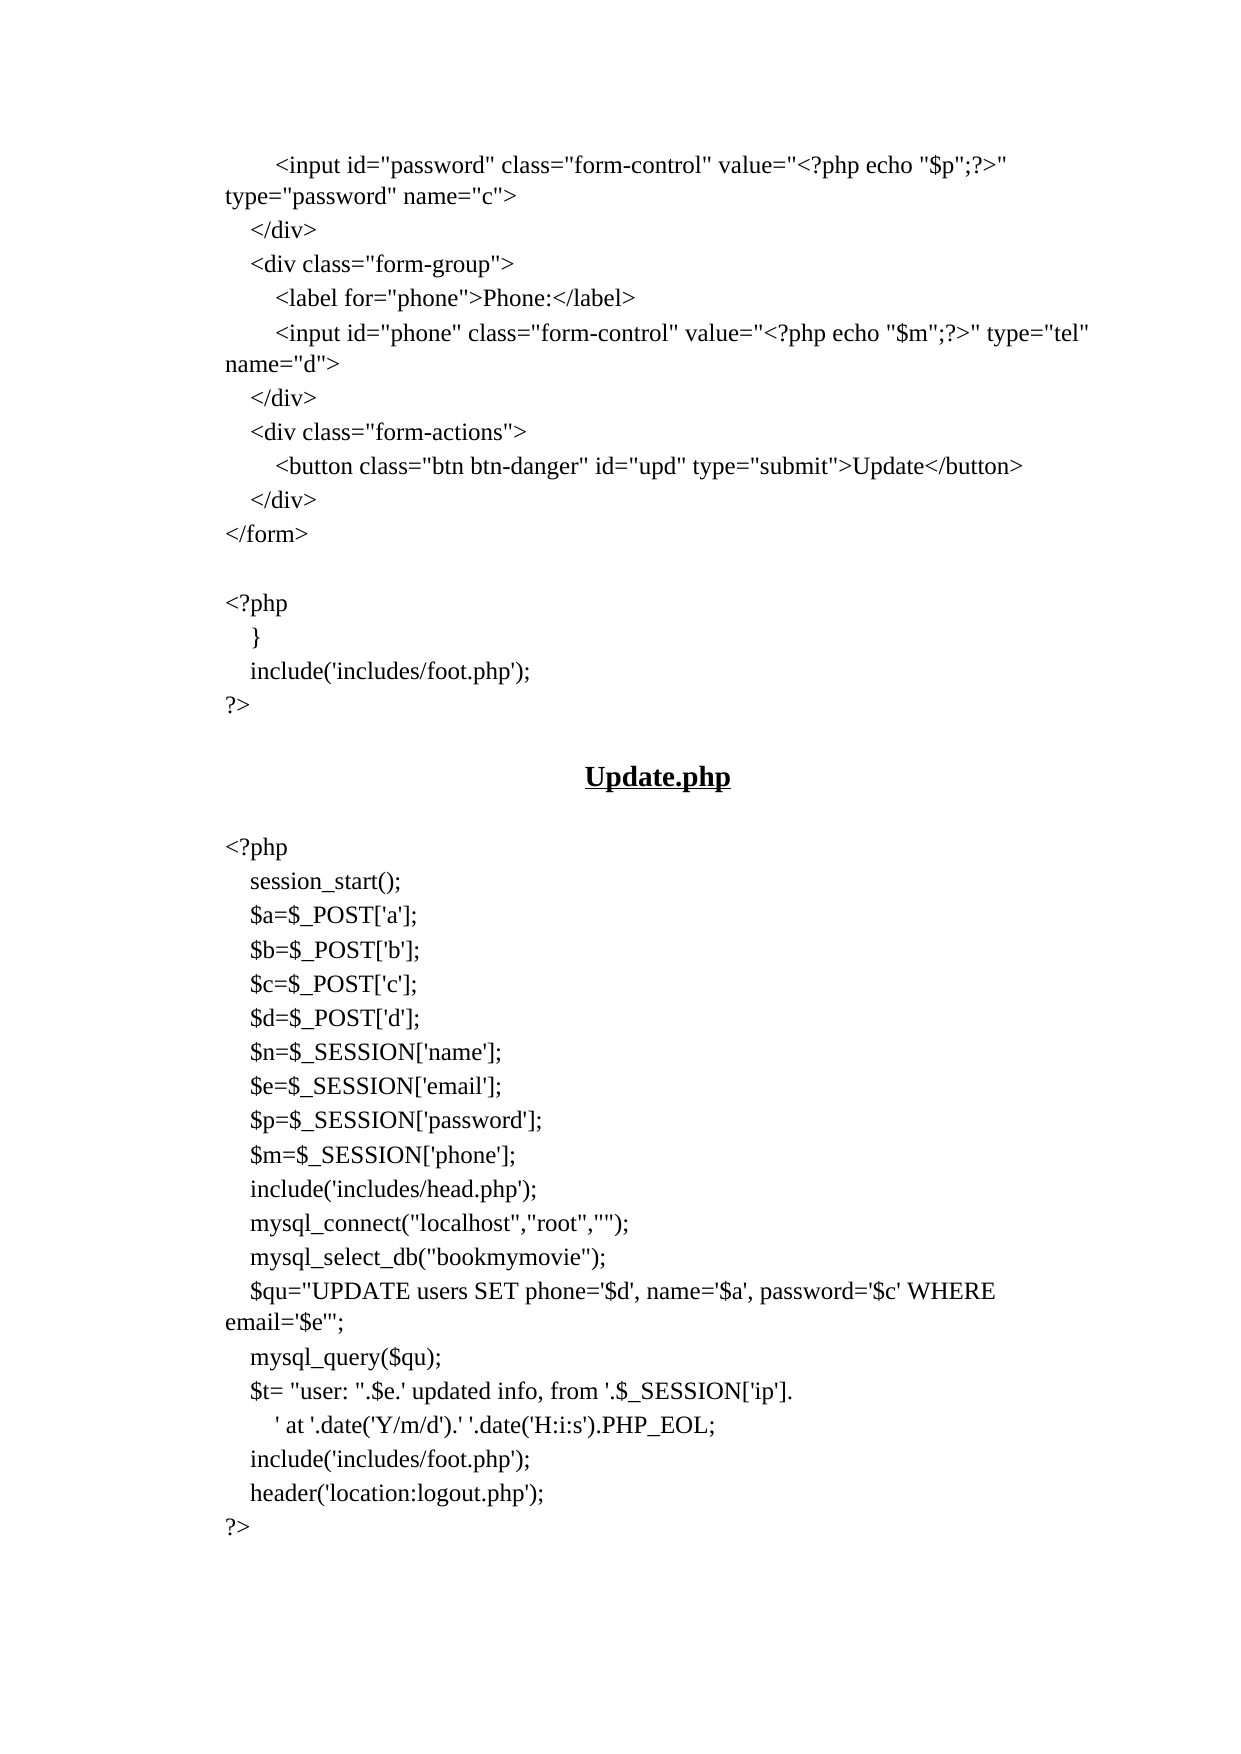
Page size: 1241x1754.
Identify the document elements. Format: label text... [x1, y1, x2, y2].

text $d=$_POST['d']; [225, 1003, 1090, 1032]
text <label for="phone">Phone:</label> [225, 283, 1090, 312]
text ?> [225, 1512, 1090, 1541]
text $e=$_SESSION['email']; [225, 1071, 1090, 1100]
text session_start(); [225, 866, 1090, 895]
text <div class="form-group"> [225, 249, 1090, 278]
text </div> [225, 485, 1090, 514]
text mysql_query($qu); [225, 1342, 1090, 1370]
text <input id="password" class="form-control" value="<?php echo "$p";?>" type="password" name="c"> [225, 150, 1090, 210]
text $c=$_POST['c']; [225, 969, 1090, 998]
text header('location:logout.php'); [225, 1478, 1090, 1507]
text ?> [225, 690, 1090, 719]
text <?php [225, 588, 1090, 617]
text include('includes/foot.php'); [225, 1444, 1090, 1473]
text } [225, 622, 1090, 651]
text <div class="form-actions"> [225, 417, 1090, 446]
text </form> [225, 519, 1090, 548]
text <?php [225, 832, 1090, 861]
text mysql_select_db("bookmymovie"); [225, 1242, 1090, 1271]
text </div> [225, 383, 1090, 412]
text $a=$_POST['a']; [225, 901, 1090, 929]
text mysql_connect("localhost","root",""); [225, 1208, 1090, 1237]
text $b=$_POST['b']; [225, 935, 1090, 963]
text ' at '.date('Y/m/d').' '.date('H:i:s').PHP_EOL; [225, 1410, 1090, 1439]
text $m=$_SESSION['phone']; [225, 1140, 1090, 1168]
text include('includes/head.php'); [225, 1174, 1090, 1203]
text $p=$_SESSION['password']; [225, 1106, 1090, 1134]
text include('includes/foot.php'); [225, 656, 1090, 685]
text $qu="UPDATE users SET phone='$d', name='$a', password='$c' WHERE email='$e'"; [225, 1276, 1090, 1336]
text <input id="phone" class="form-control" value="<?php echo "$m";?>" type="tel" name="d"> [225, 318, 1090, 377]
text <button class="btn btn-danger" id="upd" type="submit">Update</button> [225, 451, 1090, 480]
text $n=$_SESSION['name']; [225, 1037, 1090, 1066]
text </div> [225, 215, 1090, 244]
text Update.php [225, 759, 1090, 792]
text $t= "user: ".$e.' updated info, from '.$_SESSION['ip']. [225, 1376, 1090, 1404]
